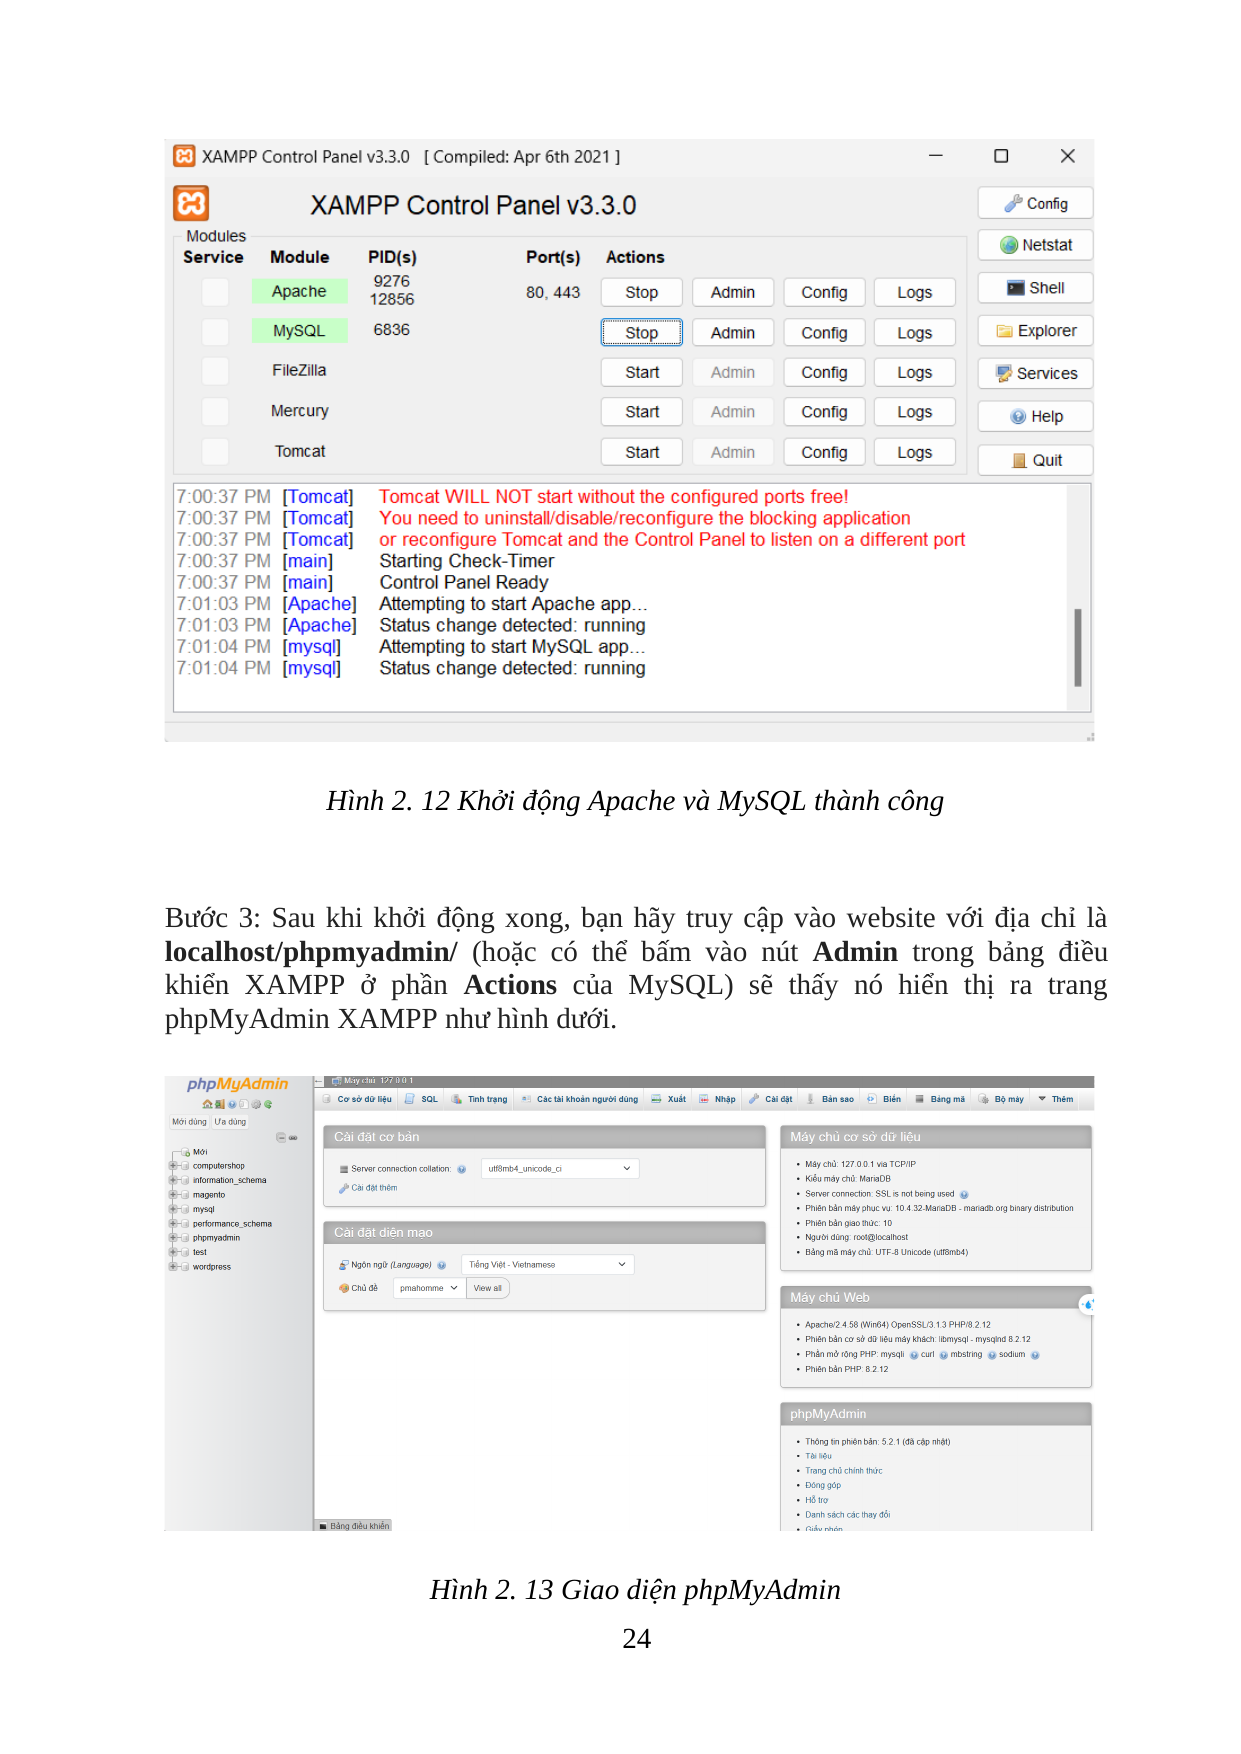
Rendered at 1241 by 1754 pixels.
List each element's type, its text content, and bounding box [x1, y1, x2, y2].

text Hình 2. 12 Khởi động Apache và MySQL thành công [164, 783, 1108, 817]
picture [164, 1076, 1095, 1531]
text Bước 3: Sau khi khởi động xong, bạn hãy truy cập vào website với địa chỉ là localhost/phpmyadmin/ (hoặc có thể bấm vào nút Admin trong bảng điều khiển XAMPP ở phần Actions của MySQL) sẽ thấy nó hiển thị ra trang phpMyAdmin XAMPP như hình dưới. [164, 900, 1108, 1034]
text Hình 2. 13 Giao diện phpMyAdmin [164, 1572, 1108, 1606]
picture [164, 139, 1095, 742]
